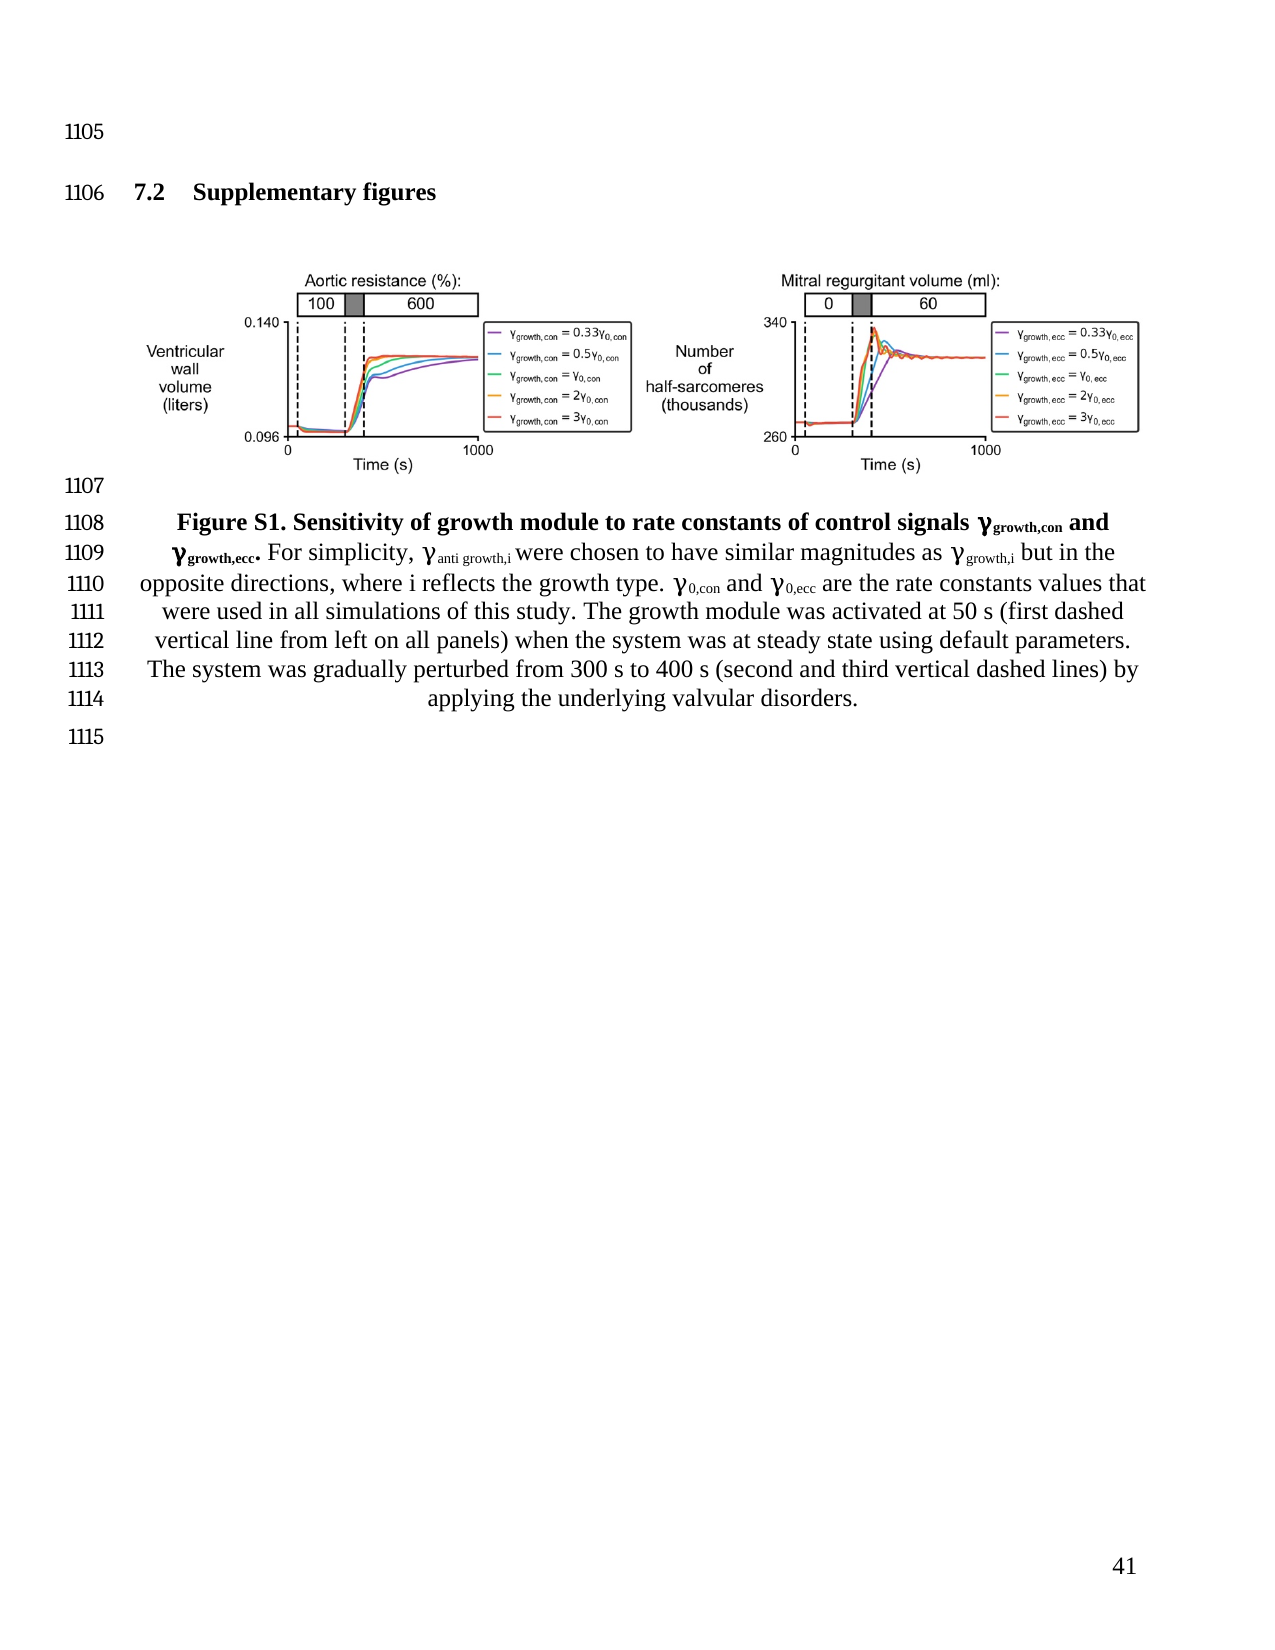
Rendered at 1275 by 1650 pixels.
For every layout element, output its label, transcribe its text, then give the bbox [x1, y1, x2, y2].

subtitle Supplementary figures [133, 177, 1152, 205]
picture [133, 230, 1152, 494]
